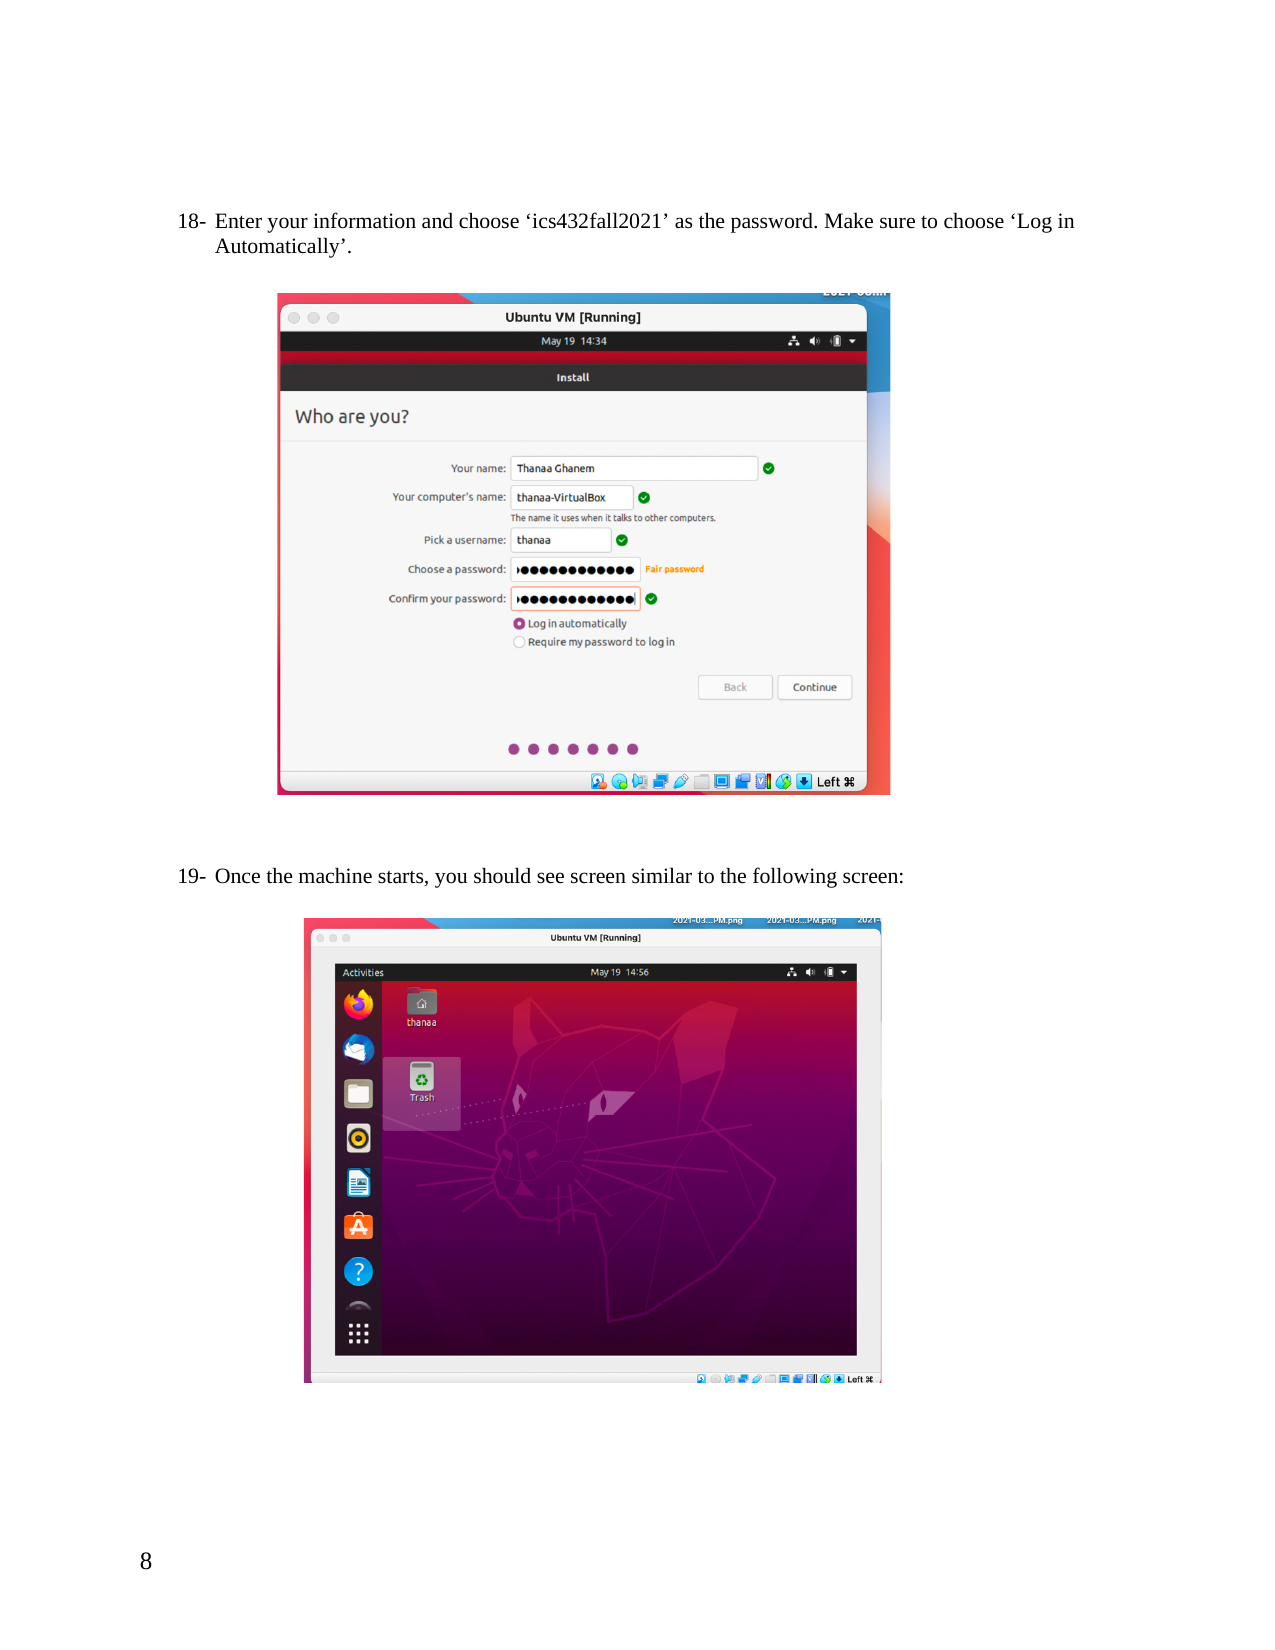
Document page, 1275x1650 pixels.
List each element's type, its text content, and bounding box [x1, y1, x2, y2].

list Enter your information and choose ‘ics432fall2021’ as the password. Make sure to choose ‘Log in Automatically’. [177, 208, 1136, 258]
picture [275, 293, 890, 793]
picture [302, 918, 881, 1381]
list Once the machine starts, you should see screen similar to the following screen: [177, 863, 1136, 888]
